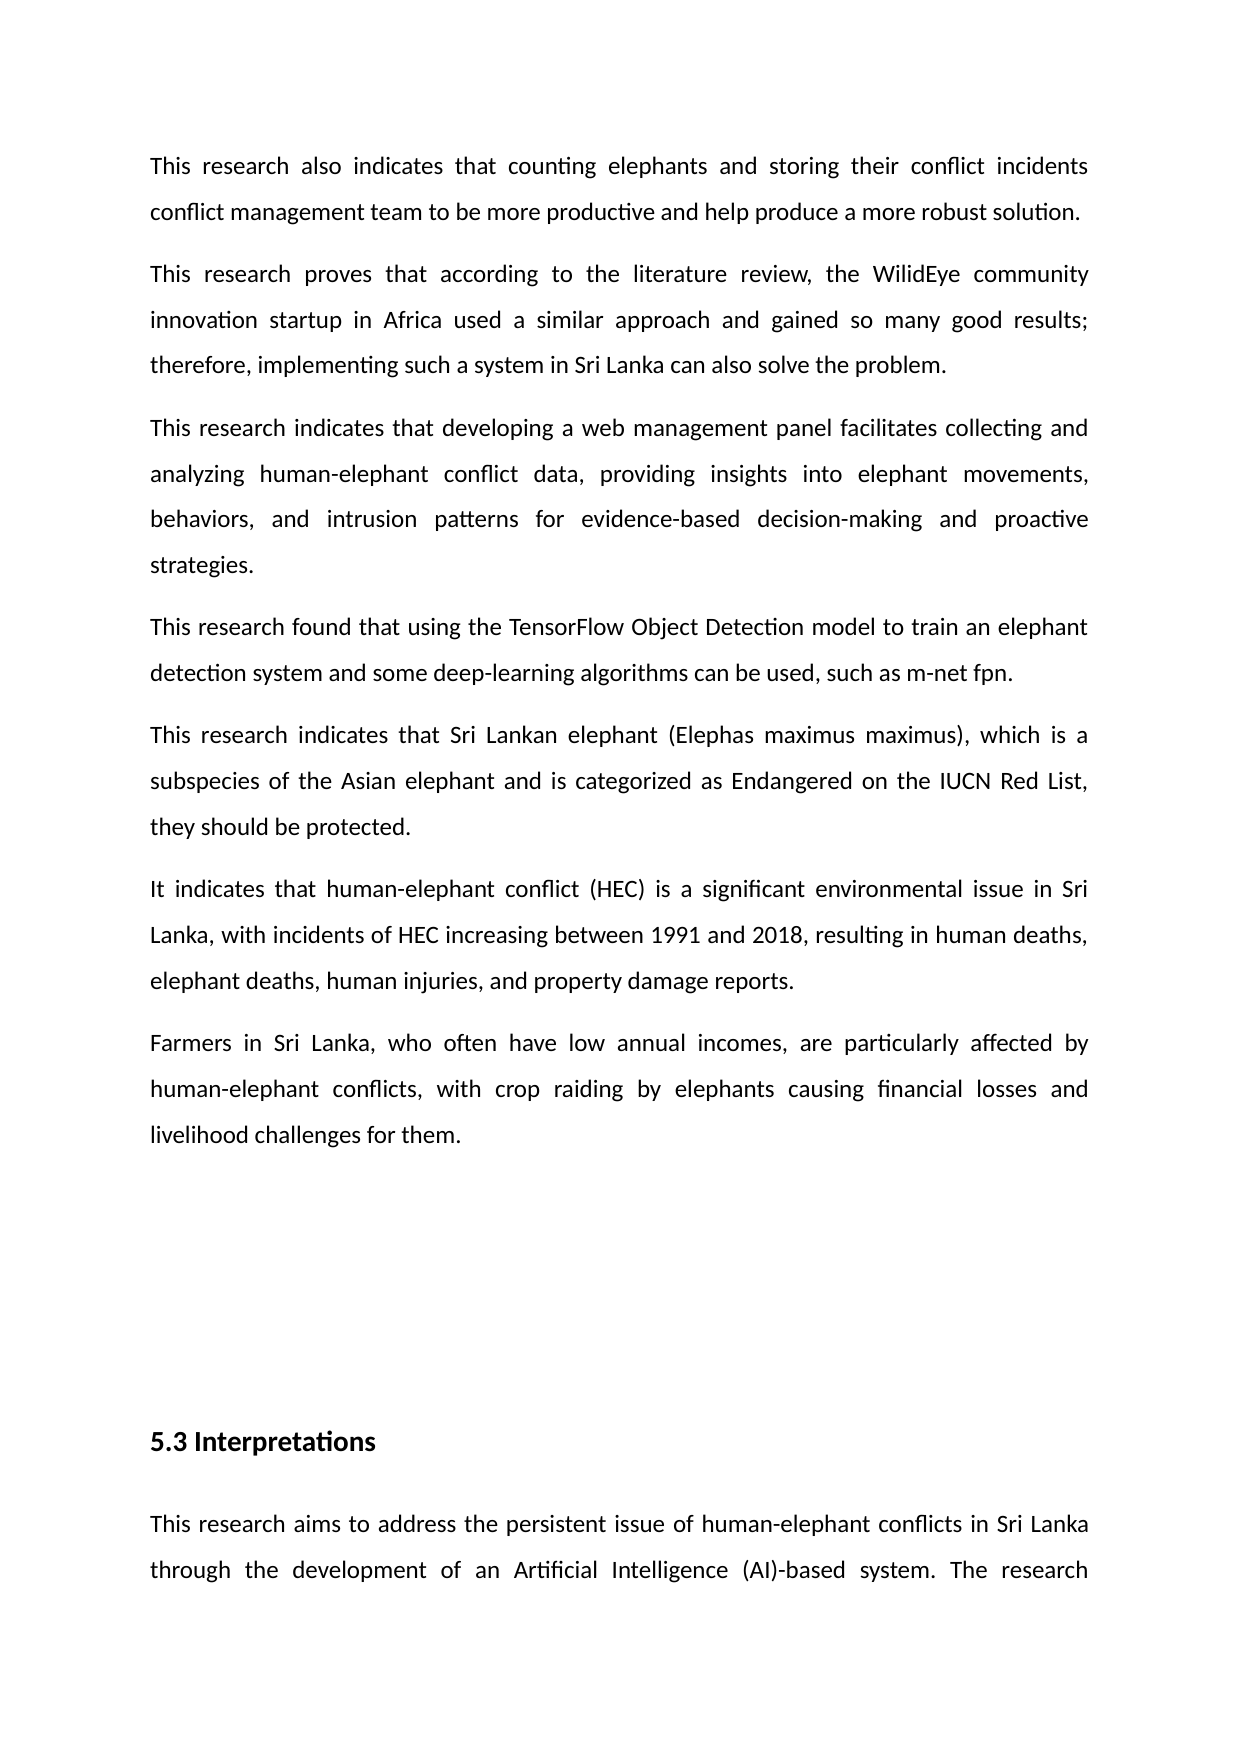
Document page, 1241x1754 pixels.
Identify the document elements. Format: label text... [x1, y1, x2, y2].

text This research found that using the TensorFlow Object Detection model to train an elephant detection system and some deep-learning algorithms can be used, such as m-net fpn. [150, 612, 1090, 688]
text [150, 1509, 1090, 1585]
text This research indicates that developing a web management panel facilitates collecting and analyzing human-elephant conflict data, providing insights into elephant movements, behaviors, and intrusion patterns for evidence-based decision-making and proactive strategies. [150, 412, 1090, 580]
text This research also indicates that counting elephants and storing their conflict incidents conflict management team to be more productive and help produce a more robust solution. [150, 150, 1090, 226]
text This research proves that according to the literature review, the WilidEye community innovation startup in Africa used a similar approach and gained so many good results; therefore, implementing such a system in Sri Lanka can also solve the problem. [150, 258, 1090, 380]
text This research indicates that Sri Lankan elephant (Elephas maximus maximus), which is a subspecies of the Asian elephant and is categorized as Endangered on the IUCN Red List, they should be protected. [150, 720, 1090, 842]
text It indicates that human-elephant conflict (HEC) is a significant environmental issue in Sri Lanka, with incidents of HEC increasing between 1991 and 2018, resulting in human deaths, elephant deaths, human injuries, and property damage reports. [150, 873, 1090, 996]
text Farmers in Sri Lanka, who often have low annual incomes, are particularly affected by human-elephant conflicts, with crop raiding by elephants causing financial losses and livelihood challenges for them. [150, 1027, 1090, 1149]
subtitle 5.3 Interpretations [150, 1423, 1090, 1459]
